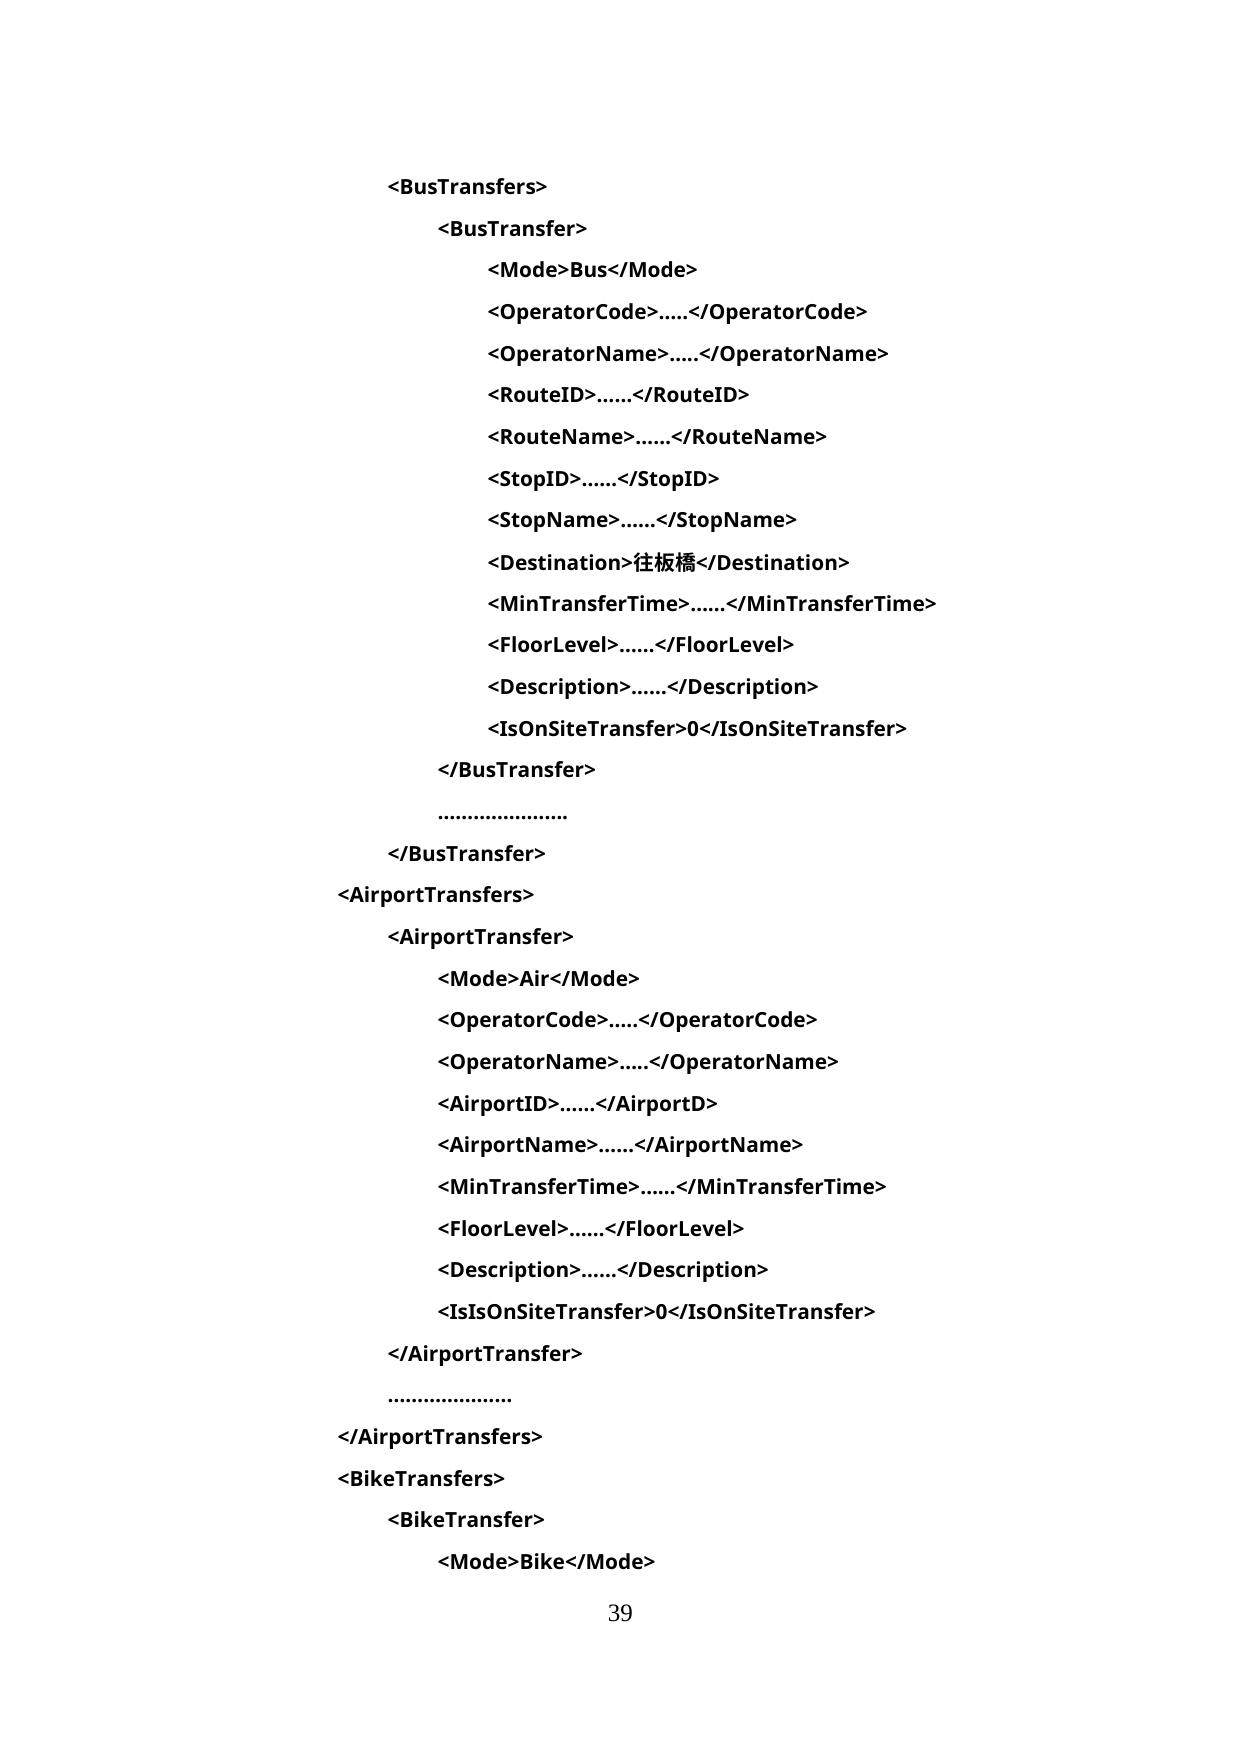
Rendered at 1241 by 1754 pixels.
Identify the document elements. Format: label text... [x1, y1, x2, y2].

text <Mode>Air</Mode> [387, 957, 1053, 999]
text <FloorLevel>……</FloorLevel> [387, 1207, 1053, 1249]
text <RouteName>……</RouteName> [437, 416, 1053, 457]
text <OperatorName>…..</OperatorName> [387, 1041, 1053, 1082]
text <OperatorCode>…..</OperatorCode> [387, 999, 1053, 1041]
text <BikeTransfers> [287, 1457, 1053, 1499]
text </BusTransfer> [337, 749, 1053, 791]
text <AirportTransfer> [337, 916, 1053, 957]
text <OperatorCode>…..</OperatorCode> [437, 291, 1053, 332]
text <StopID>……</StopID> [437, 457, 1053, 499]
text <AirportName>……</AirportName> [387, 1124, 1053, 1166]
text <Description>……</Description> [437, 666, 1053, 707]
text <MinTransferTime>……</MinTransferTime> [437, 582, 1053, 624]
text <OperatorName>…..</OperatorName> [437, 332, 1053, 374]
text …………………. [337, 791, 1053, 832]
text <AirportID>……</AirportD> [387, 1082, 1053, 1124]
text ………………… [287, 1374, 1053, 1416]
text <BusTransfers> [337, 166, 1053, 207]
text <IsIsOnSiteTransfer>0</IsOnSiteTransfer> [387, 1291, 1053, 1332]
text <FloorLevel>……</FloorLevel> [437, 624, 1053, 666]
text </AirportTransfer> [337, 1332, 1053, 1374]
text <Destination>往板橋</Destination> [437, 541, 1053, 582]
text </AirportTransfers> [287, 1416, 1053, 1457]
text <MinTransferTime>……</MinTransferTime> [387, 1166, 1053, 1207]
text <AirportTransfers> [287, 874, 1053, 916]
text <Mode>Bus</Mode> [437, 249, 1053, 291]
text <BikeTransfer> [287, 1499, 1053, 1541]
text <IsOnSiteTransfer>0</IsOnSiteTransfer> [437, 707, 1053, 749]
text <RouteID>……</RouteID> [437, 374, 1053, 416]
text <BusTransfer> [337, 207, 1053, 249]
text </BusTransfer> [337, 832, 1053, 874]
text <StopName>……</StopName> [437, 499, 1053, 541]
text <Mode>Bike</Mode> [387, 1541, 1053, 1582]
text <Description>……</Description> [387, 1249, 1053, 1291]
